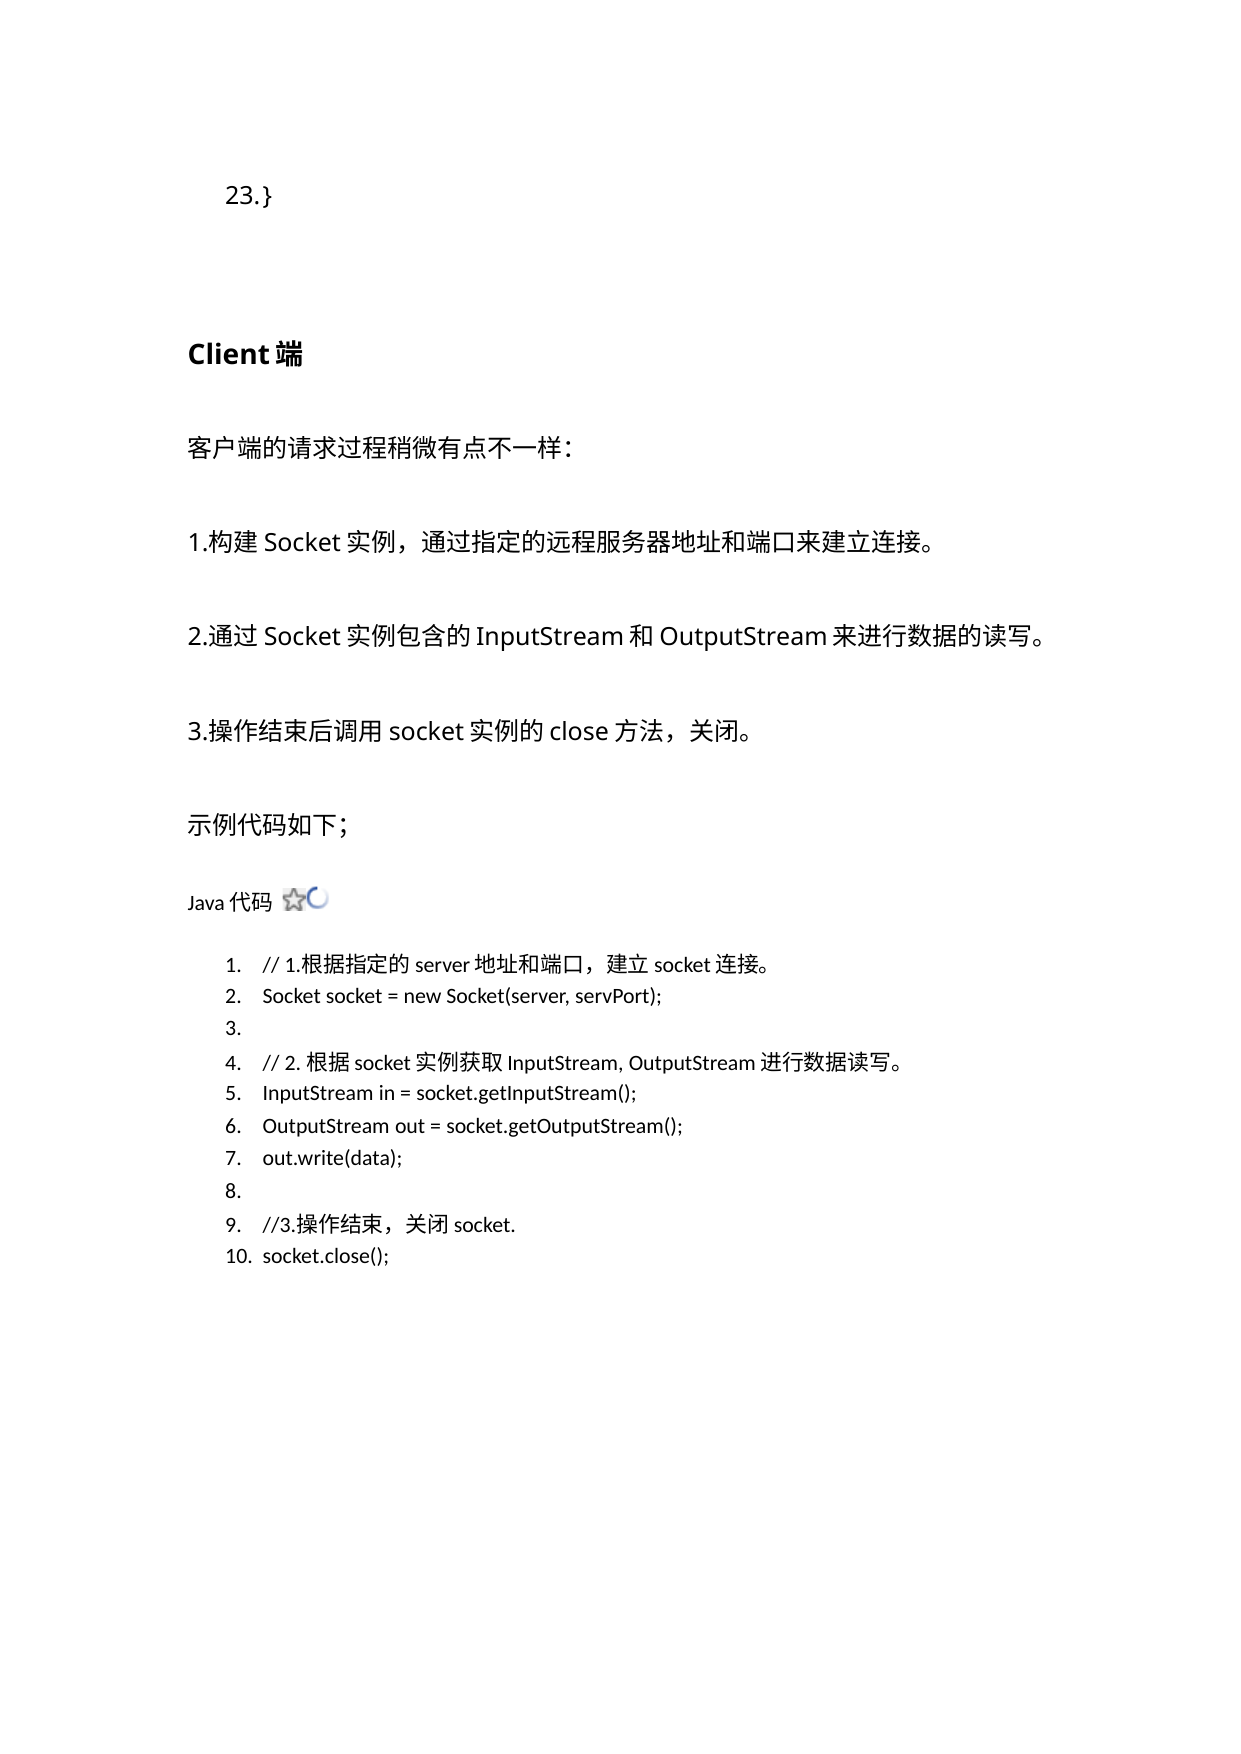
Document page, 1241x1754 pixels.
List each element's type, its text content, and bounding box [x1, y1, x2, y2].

text 示例代码如下； [187, 791, 1053, 856]
text 3.操作结束后调用socket实例的close方法，关闭。 [187, 697, 1053, 762]
list } [225, 162, 1053, 227]
list // 2. 根据socket实例获取InputStream, OutputStream进行数据读写。 [225, 1044, 1053, 1077]
list socket.close(); [225, 1239, 1053, 1272]
text Java代码 [187, 885, 1053, 917]
list //3.操作结束，关闭socket. [225, 1207, 1053, 1239]
list // 1.根据指定的server地址和端口，建立socket连接。 [225, 947, 1053, 979]
picture [282, 885, 331, 911]
text 2.通过Socket实例包含的InputStream和OutputStream来进行数据的读写。 [187, 602, 1053, 667]
text 1.构建Socket实例，通过指定的远程服务器地址和端口来建立连接。 [187, 508, 1053, 573]
list InputStream in = socket.getInputStream(); [225, 1077, 1053, 1109]
subtitle Client端 [187, 320, 1053, 385]
list Socket socket = new Socket(server, servPort); [225, 979, 1053, 1012]
list OutputStream out = socket.getOutputStream(); [225, 1109, 1053, 1142]
list out.write(data); [225, 1142, 1053, 1174]
text 客户端的请求过程稍微有点不一样： [187, 414, 1053, 479]
